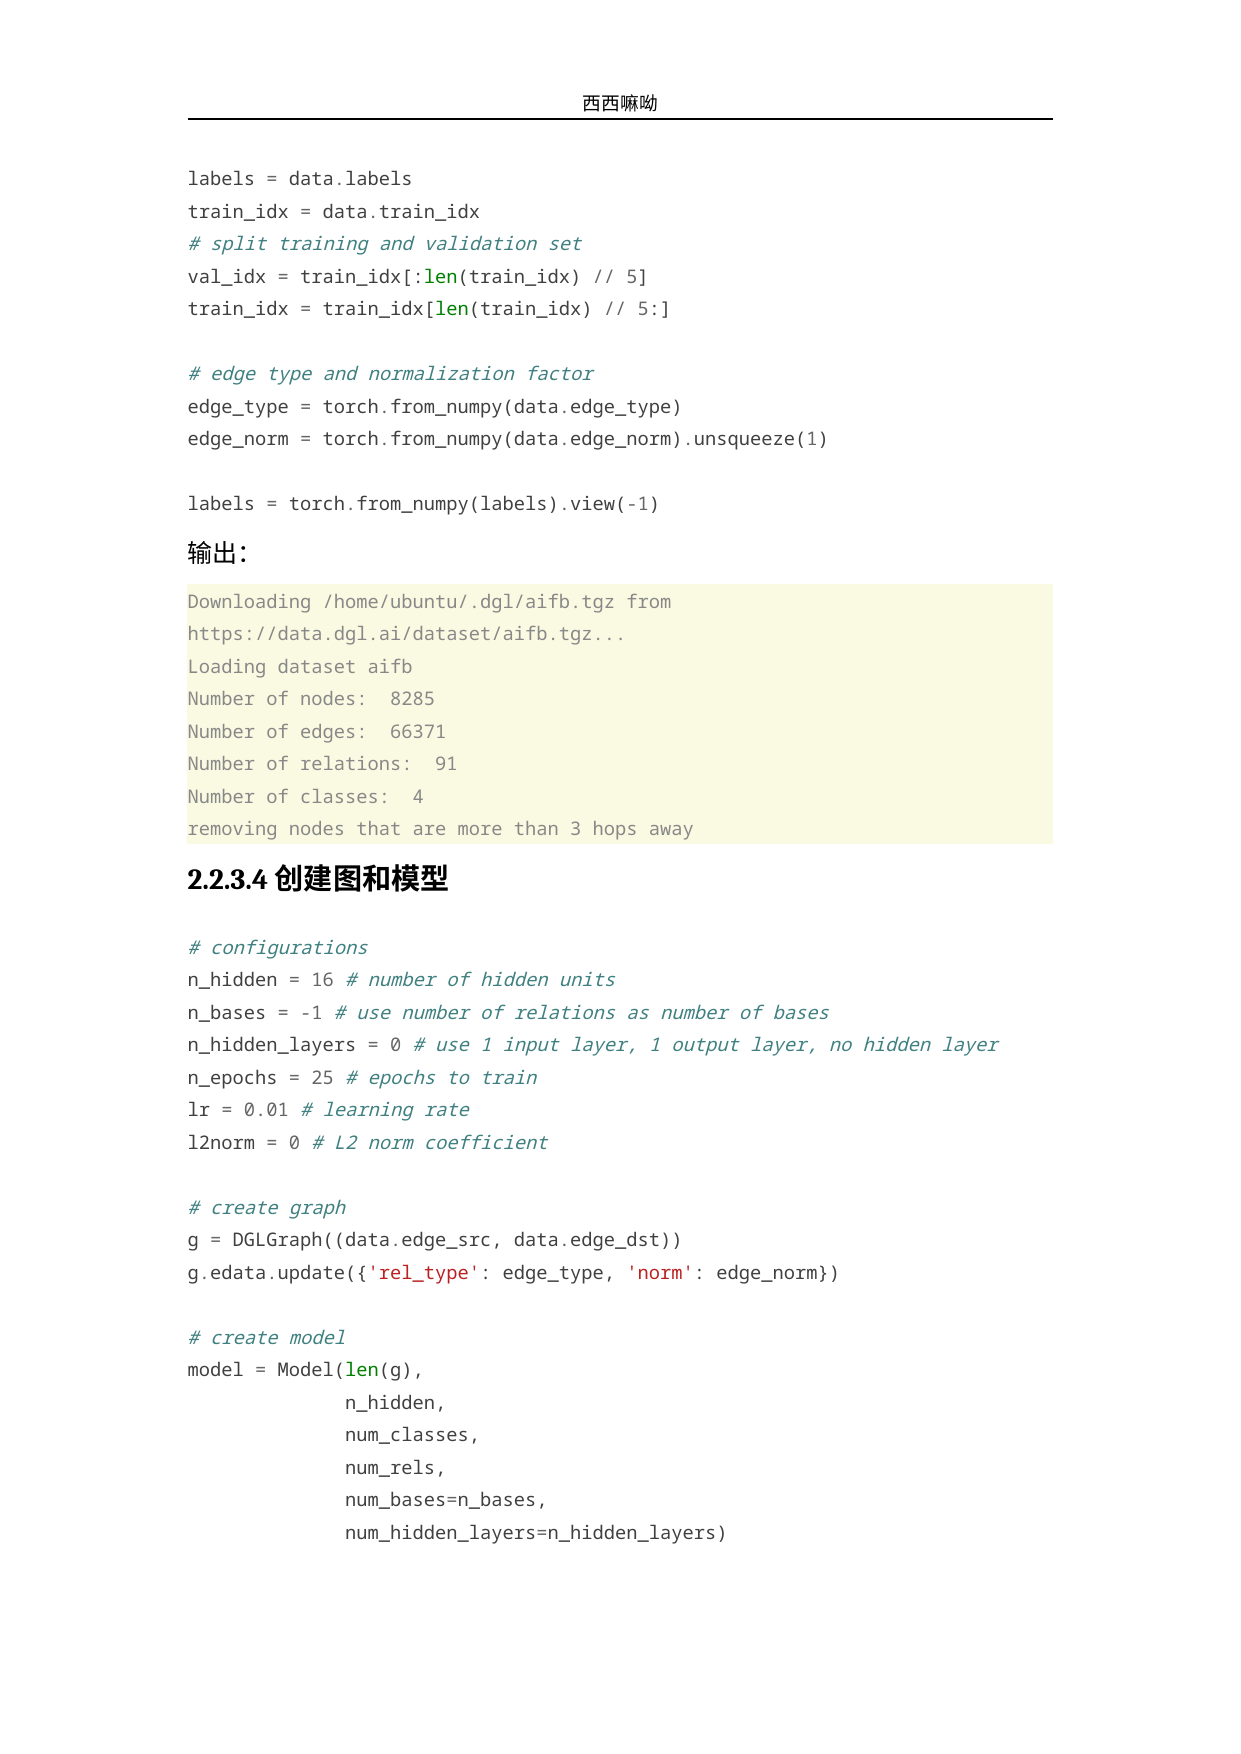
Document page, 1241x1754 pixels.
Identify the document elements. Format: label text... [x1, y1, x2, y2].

text n_bases = -1 # use number of relations as number of bases [187, 996, 1053, 1028]
text n_hidden = 16 # number of hidden units [187, 963, 1053, 996]
text n_hidden, [187, 1386, 1053, 1418]
text labels = data.labels [187, 162, 1053, 194]
text # split training and validation set [187, 227, 1053, 259]
text n_epochs = 25 # epochs to train [187, 1061, 1053, 1093]
text train_idx = data.train_idx [187, 194, 1053, 227]
text edge_type = torch.from_numpy(data.edge_type) [187, 389, 1053, 422]
text edge_norm = torch.from_numpy(data.edge_norm).unsqueeze(1) [187, 422, 1053, 454]
text g.edata.update({'rel_type': edge_type, 'norm': edge_norm}) [187, 1256, 1053, 1288]
text num_bases=n_bases, [187, 1483, 1053, 1516]
text num_rels, [187, 1451, 1053, 1483]
text lr = 0.01 # learning rate [187, 1093, 1053, 1126]
text Number of relations: 91 [187, 747, 1053, 779]
text n_hidden_layers = 0 # use 1 input layer, 1 output layer, no hidden layer [187, 1028, 1053, 1061]
text Downloading /home/ubuntu/.dgl/aifb.tgz from https://data.dgl.ai/dataset/aifb.tgz... [187, 584, 1053, 649]
text # create graph [187, 1191, 1053, 1223]
text Number of edges: 66371 [187, 714, 1053, 747]
text Number of nodes: 8285 [187, 682, 1053, 714]
text Number of classes: 4 [187, 779, 1053, 812]
text val_idx = train_idx[:len(train_idx) // 5] [187, 259, 1053, 292]
text labels = torch.from_numpy(labels).view(-1) [187, 487, 1053, 519]
subtitle 2.2.3.4 创建图和模型 [187, 844, 1053, 909]
text Loading dataset aifb [187, 649, 1053, 682]
text # edge type and normalization factor [187, 357, 1053, 389]
text num_hidden_layers=n_hidden_layers) [187, 1516, 1053, 1548]
text 输出： [187, 519, 1053, 584]
text train_idx = train_idx[len(train_idx) // 5:] [187, 292, 1053, 324]
text l2norm = 0 # L2 norm coefficient [187, 1126, 1053, 1158]
text removing nodes that are more than 3 hops away [187, 812, 1053, 844]
text num_classes, [187, 1418, 1053, 1451]
text model = Model(len(g), [187, 1353, 1053, 1386]
text # create model [187, 1321, 1053, 1353]
text g = DGLGraph((data.edge_src, data.edge_dst)) [187, 1223, 1053, 1256]
text # configurations [187, 931, 1053, 963]
